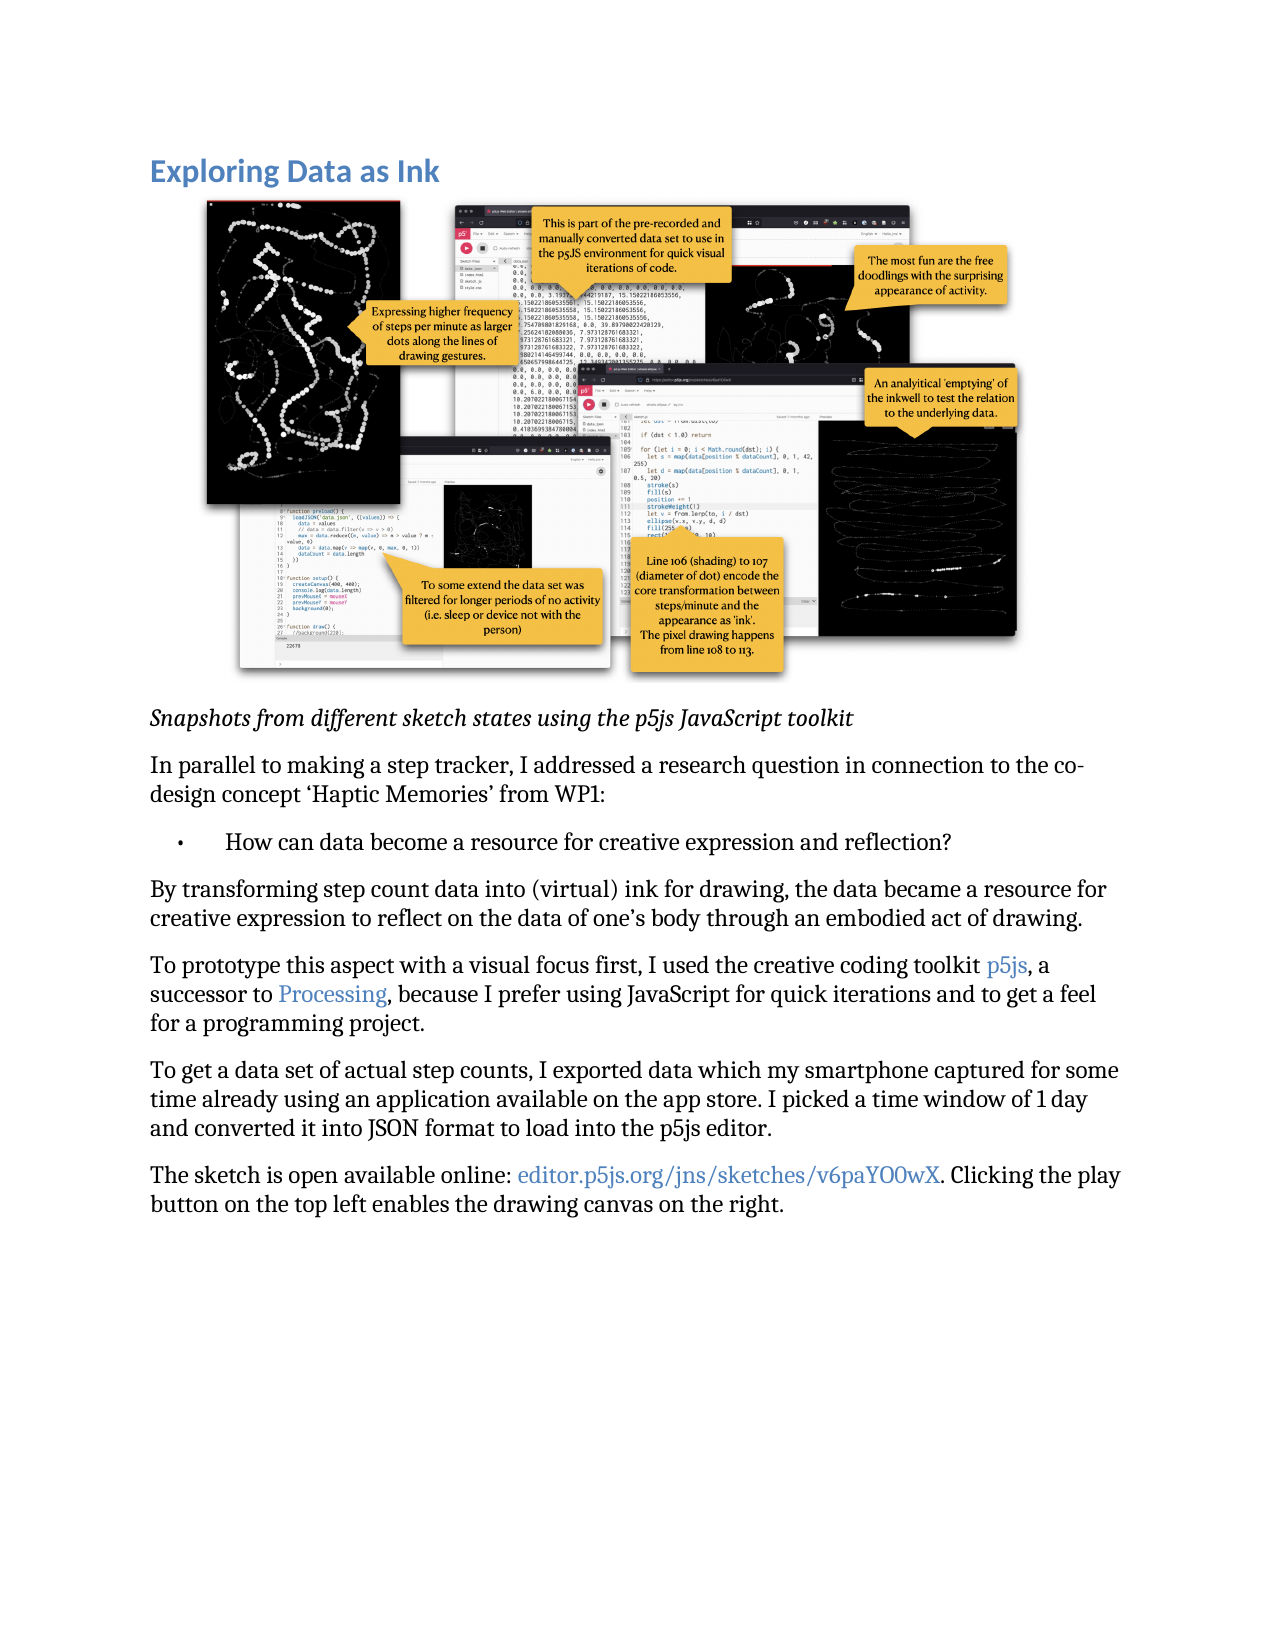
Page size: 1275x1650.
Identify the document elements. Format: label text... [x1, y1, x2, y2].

text In parallel to making a step tracker, I addressed a research question in connection to the co-design concept ‘Haptic Memories’ from WP1: [150, 751, 1125, 809]
picture [168, 190, 1044, 683]
list How can data become a resource for creative expression and reflection? [175, 827, 1125, 856]
text Snapshots from different sketch states using the p5js JavaScript toolkit [150, 704, 1125, 732]
text To get a data set of actual step counts, I exported data which my smartphone captured for some time already using an application available on the app store. I picked a time window of 1 day and converted it into JSON format to load into the p5js editor. [150, 1056, 1125, 1142]
text The sketch is open available online: editor.p5js.org/jns/sketches/v6paYO0wX. Clicking the play button on the top left enables the drawing canvas on the right. [150, 1161, 1125, 1219]
text By transforming step count data into (virtual) ink for drawing, the data became a resource for creative expression to reflect on the data of one’s body through an embodied act of drawing. [150, 875, 1125, 932]
subtitle Exploring Data as Ink [150, 150, 1125, 191]
text To prototype this aspect with a visual focus first, I used the creative coding toolkit p5js, a successor to Processing, because I prefer using JavaScript for quick iterations and to get a feel for a programming project. [150, 951, 1125, 1037]
